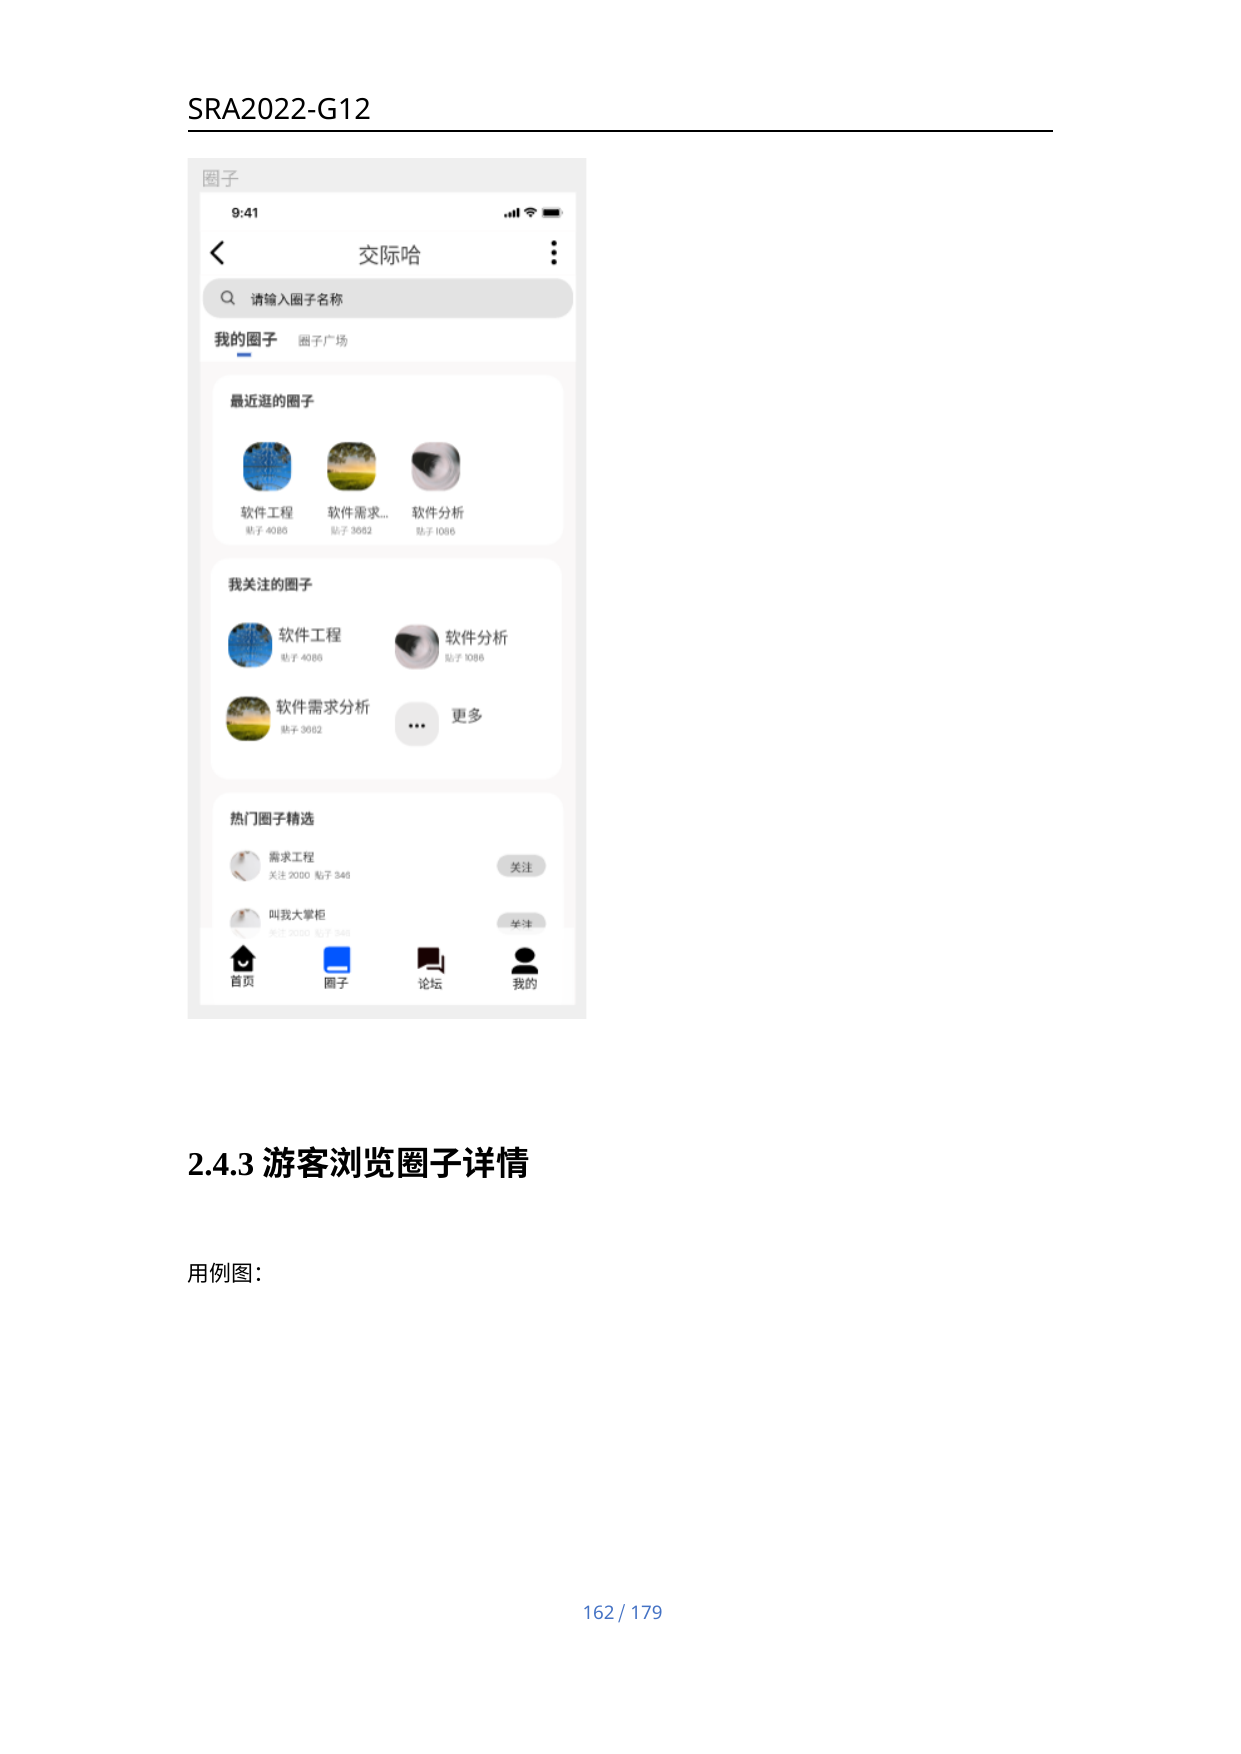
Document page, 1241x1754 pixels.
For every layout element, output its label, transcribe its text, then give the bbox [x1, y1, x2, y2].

picture [187, 158, 587, 1019]
text 用例图： [187, 1256, 1053, 1288]
subtitle 游客浏览圈子详情 [187, 1128, 1053, 1193]
